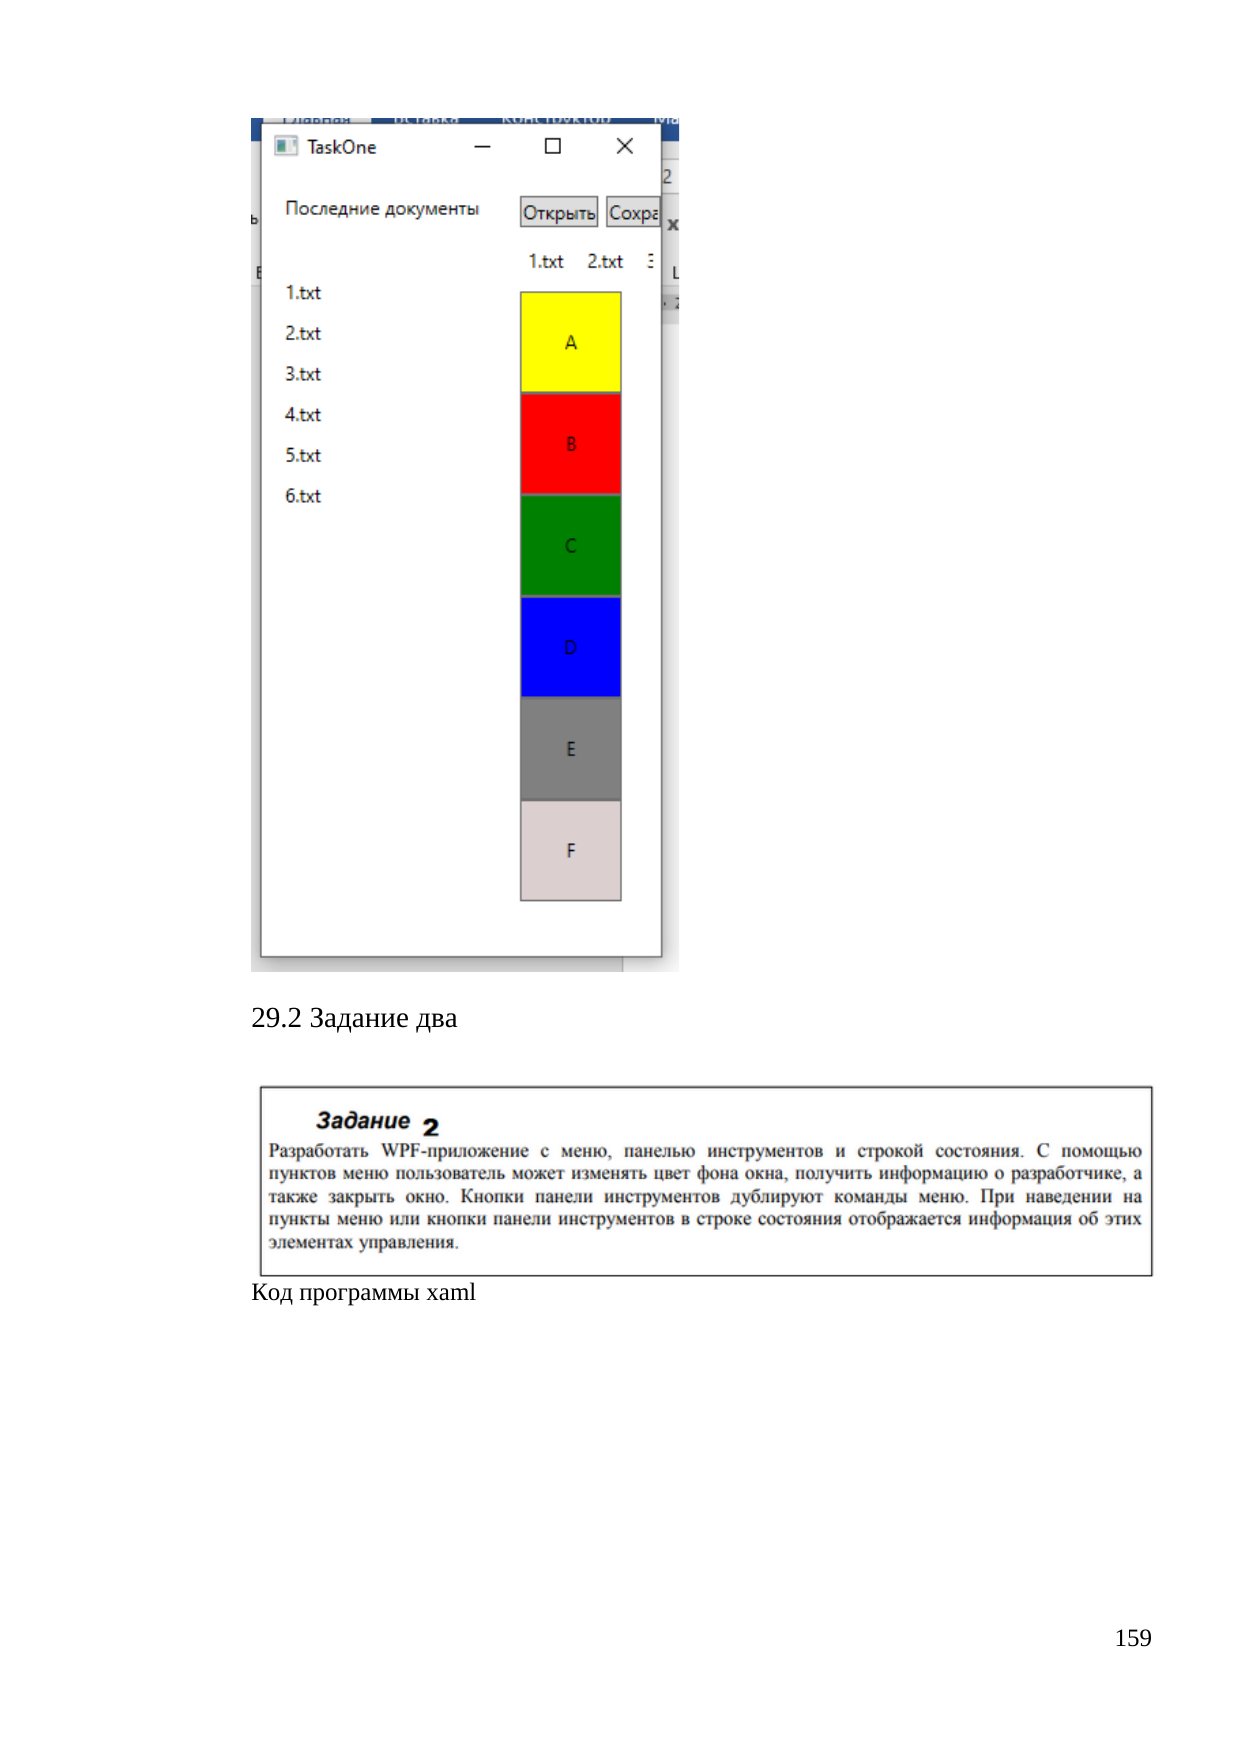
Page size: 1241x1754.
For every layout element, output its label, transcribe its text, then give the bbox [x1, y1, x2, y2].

text Код программы xaml [177, 1277, 1152, 1306]
picture [251, 118, 680, 972]
subtitle Задание два [177, 1001, 1152, 1034]
picture [251, 1084, 1158, 1278]
